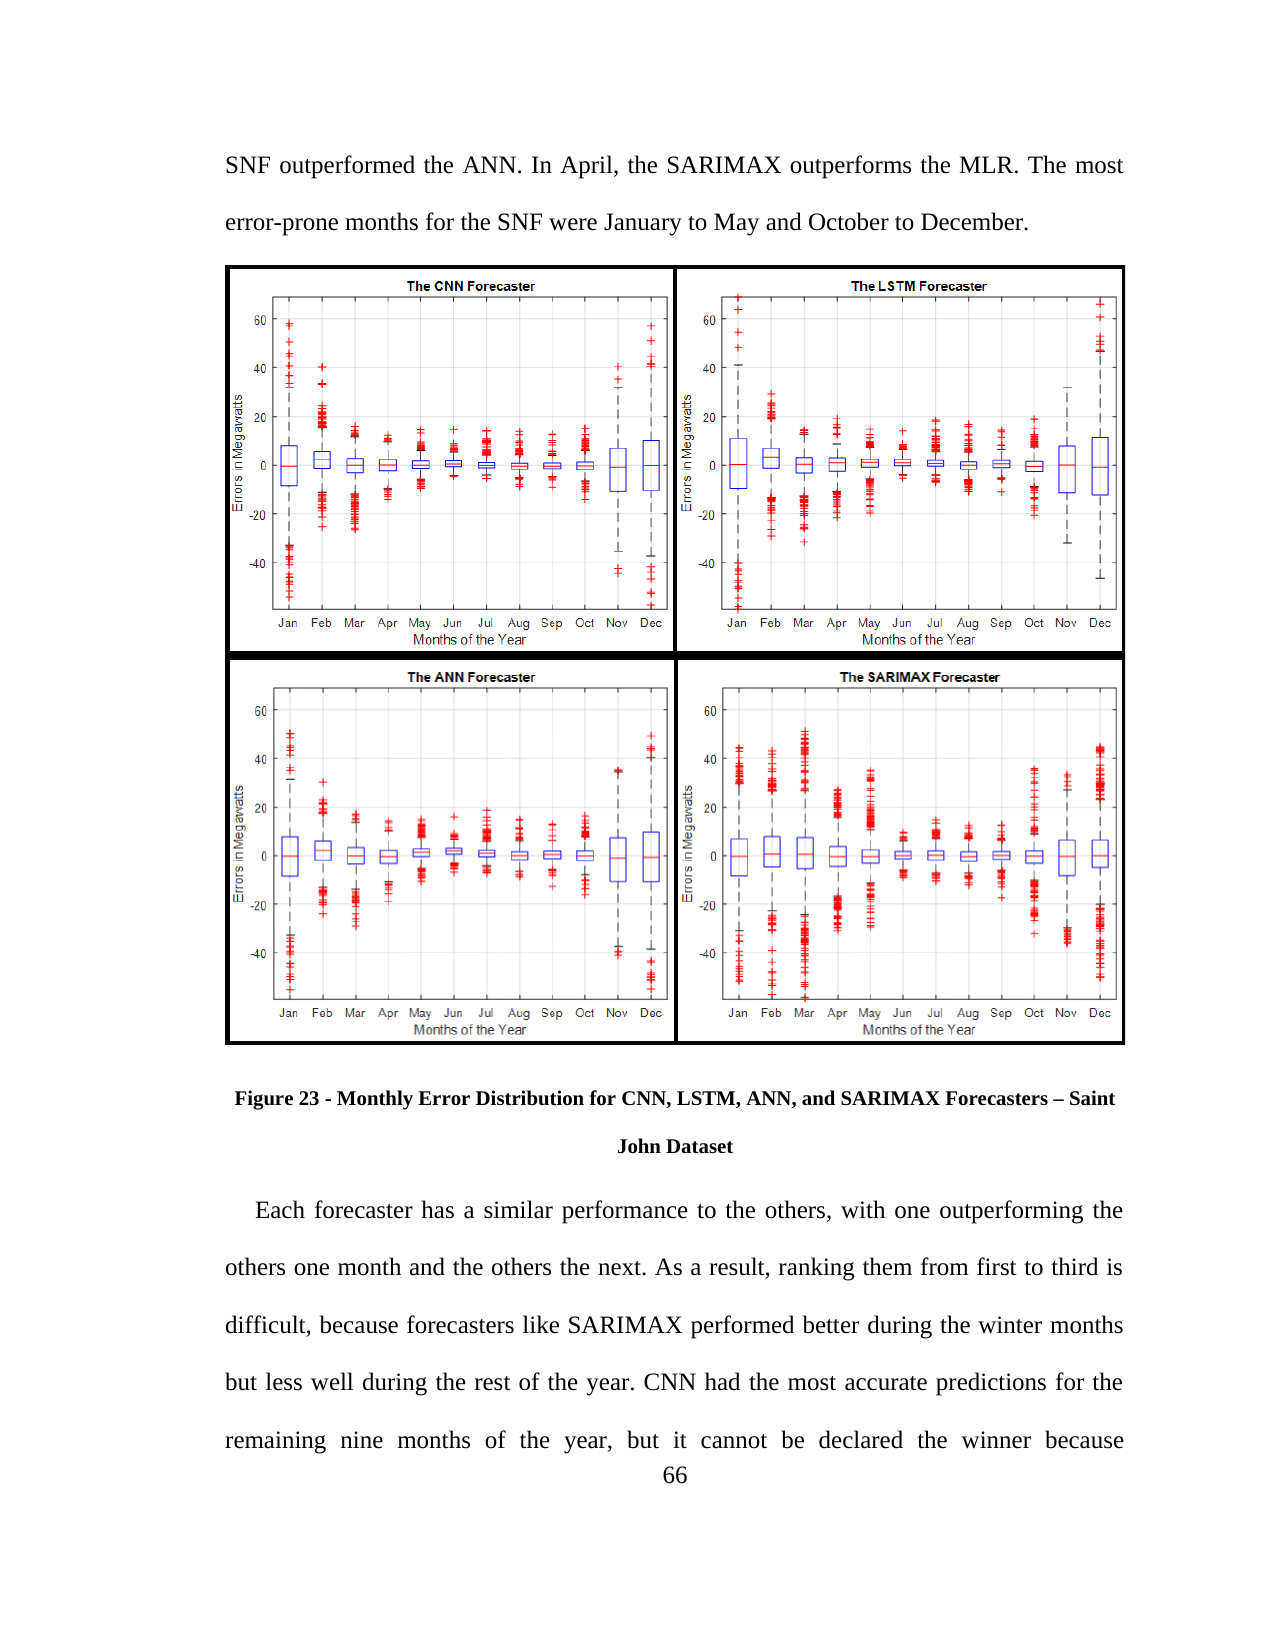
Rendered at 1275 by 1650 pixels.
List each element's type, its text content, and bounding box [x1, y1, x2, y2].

picture [225, 265, 1125, 1045]
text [225, 150, 1125, 236]
text Figure - Monthly Error Distribution for CNN, LSTM, ANN, and SARIMAX Forecasters – Saint John Dataset [225, 1086, 1125, 1158]
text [225, 1195, 1125, 1453]
